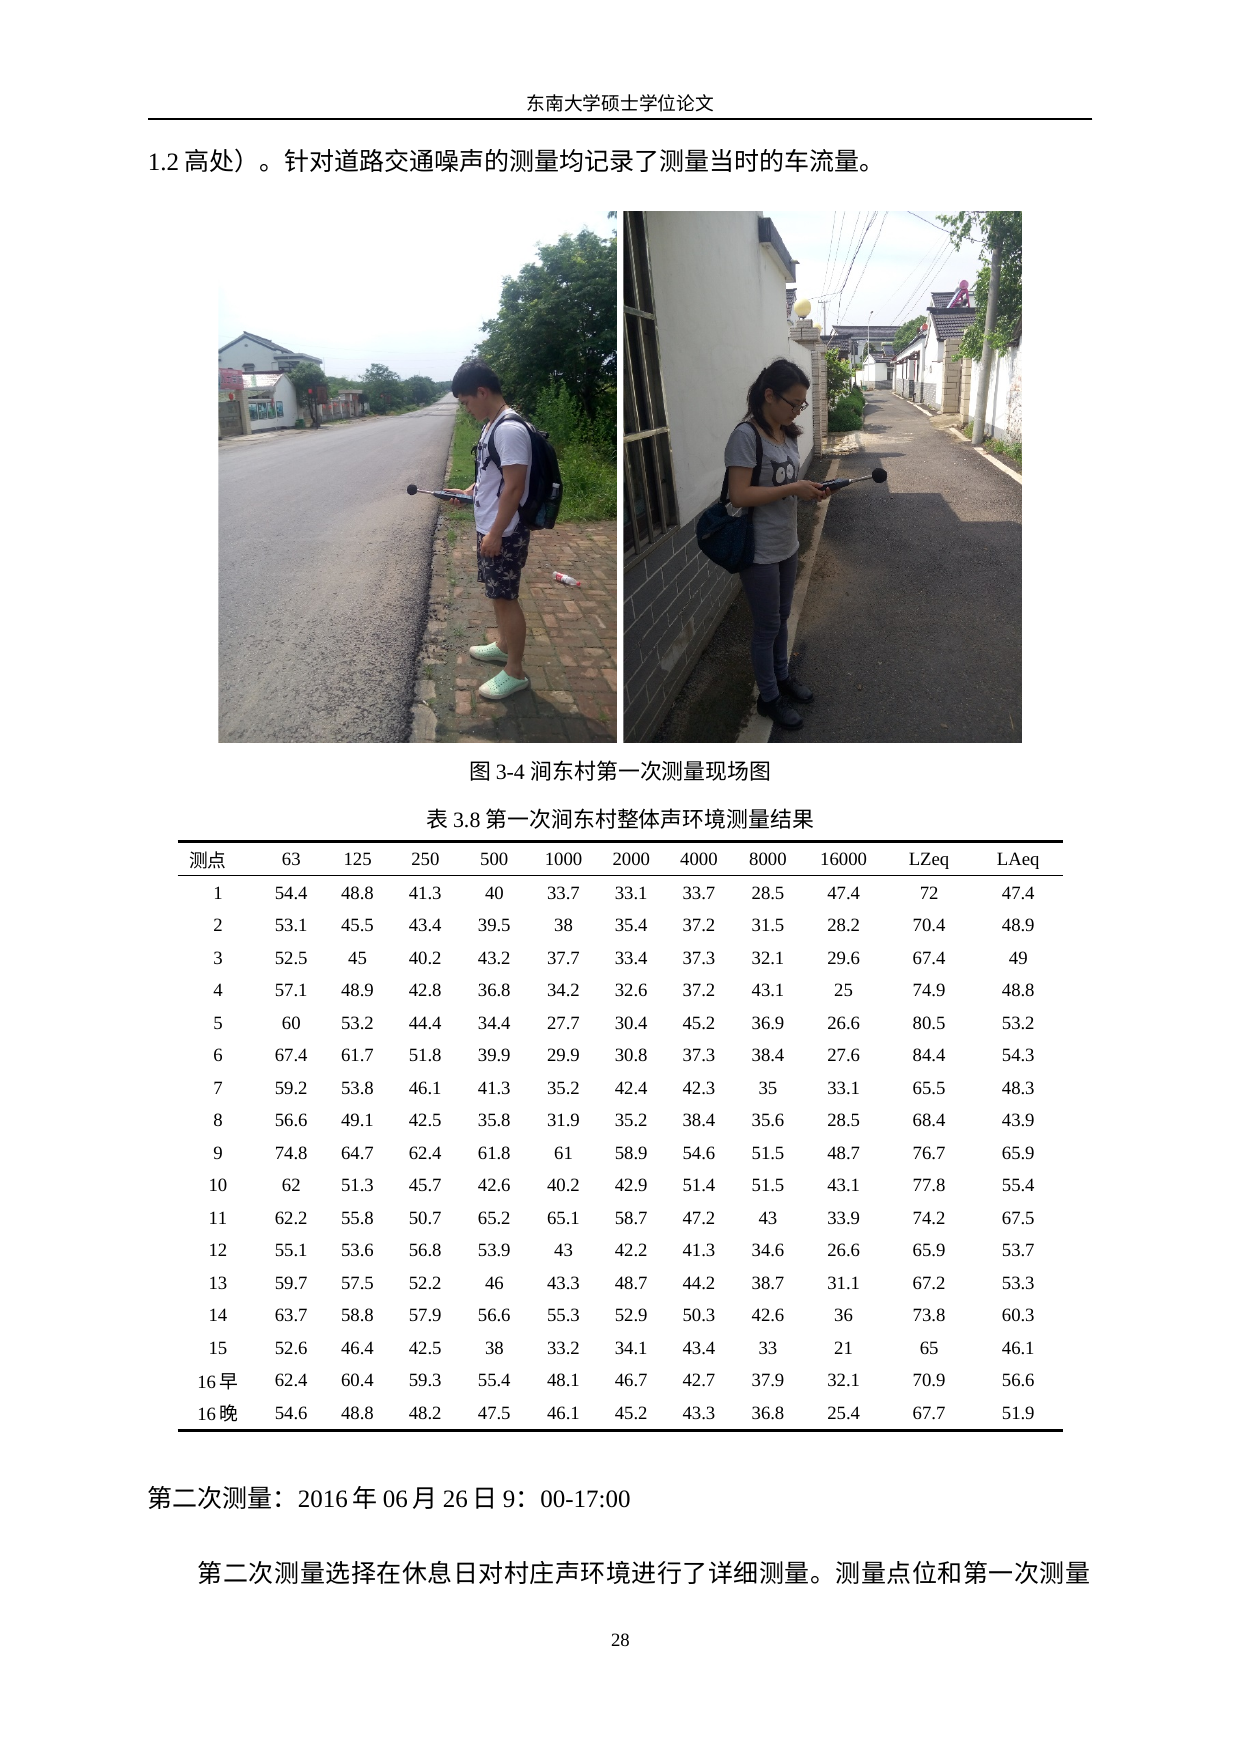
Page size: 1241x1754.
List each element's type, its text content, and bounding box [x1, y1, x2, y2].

table_cell 48.7 [802, 1136, 884, 1169]
table_cell 46.1 [529, 1396, 598, 1429]
table_cell 55.1 [258, 1234, 324, 1266]
table_cell 62.4 [258, 1364, 324, 1396]
table_cell 76.7 [884, 1136, 973, 1169]
table_cell 59.2 [258, 1071, 324, 1104]
table_cell 38.4 [664, 1104, 733, 1136]
table_cell 73.8 [884, 1299, 973, 1331]
table_cell 43.3 [529, 1266, 598, 1299]
table_cell 35.6 [733, 1104, 802, 1136]
table_cell 45.2 [598, 1396, 664, 1429]
table_cell 44.2 [664, 1266, 733, 1299]
table_cell 43.2 [460, 941, 529, 974]
table_cell 4 [178, 974, 258, 1006]
table_cell 48.8 [973, 974, 1063, 1006]
table_cell 54.6 [664, 1136, 733, 1169]
table_cell 67.2 [884, 1266, 973, 1299]
table_cell 51.9 [973, 1396, 1063, 1429]
table_cell 55.4 [460, 1364, 529, 1396]
table_cell 31.5 [733, 909, 802, 941]
table_cell 30.4 [598, 1006, 664, 1039]
table_cell 48.9 [973, 909, 1063, 941]
table_cell 48.8 [324, 1396, 390, 1429]
table_cell 50.3 [664, 1299, 733, 1331]
table_cell 48.9 [324, 974, 390, 1006]
table_cell 51.3 [324, 1169, 390, 1201]
table_cell 58.8 [324, 1299, 390, 1331]
table_header LAeq [973, 843, 1063, 875]
table_header LZeq [884, 843, 973, 875]
table_cell 36.8 [733, 1396, 802, 1429]
table_cell 35.4 [598, 909, 664, 941]
table_cell 70.9 [884, 1364, 973, 1396]
table_cell 74.8 [258, 1136, 324, 1169]
table_cell 35 [733, 1071, 802, 1104]
table_cell 42.4 [598, 1071, 664, 1104]
table_cell 53.7 [973, 1234, 1063, 1266]
table_cell 42.9 [598, 1169, 664, 1201]
table_header 4000 [664, 843, 733, 875]
table_cell 40 [460, 876, 529, 909]
table_cell 56.8 [390, 1234, 459, 1266]
table_cell 38.7 [733, 1266, 802, 1299]
table_cell 74.2 [884, 1201, 973, 1234]
table_cell 74.9 [884, 974, 973, 1006]
table_cell 57.5 [324, 1266, 390, 1299]
table_cell 6 [178, 1039, 258, 1071]
table_cell 43.9 [973, 1104, 1063, 1136]
table_cell 43.1 [733, 974, 802, 1006]
table_cell 65.5 [884, 1071, 973, 1104]
table_cell 40.2 [529, 1169, 598, 1201]
table_cell 47.4 [973, 876, 1063, 909]
table_cell 37.9 [733, 1364, 802, 1396]
table_cell 58.7 [598, 1201, 664, 1234]
table_cell 36.8 [460, 974, 529, 1006]
table_cell 2 [178, 909, 258, 941]
table_cell 67.7 [884, 1396, 973, 1429]
table_cell 62.4 [390, 1136, 459, 1169]
table_cell 80.5 [884, 1006, 973, 1039]
table_cell 3 [178, 941, 258, 974]
table_cell 13 [178, 1266, 258, 1299]
table_cell 26.6 [802, 1234, 884, 1266]
table_cell 46.1 [973, 1331, 1063, 1364]
table_cell 37.2 [664, 909, 733, 941]
table_cell 48.3 [973, 1071, 1063, 1104]
table_cell 53.9 [460, 1234, 529, 1266]
table_cell 16晚 [178, 1396, 258, 1429]
table_cell 45.7 [390, 1169, 459, 1201]
text 第二次测量：2016年06月26日9：00-17:00 [148, 1464, 1092, 1529]
table_cell 62 [258, 1169, 324, 1201]
table_header 125 [324, 843, 390, 875]
table_cell 53.2 [324, 1006, 390, 1039]
table_cell 47.5 [460, 1396, 529, 1429]
table_cell 43 [733, 1201, 802, 1234]
table_cell 46.1 [390, 1071, 459, 1104]
table_header 1000 [529, 843, 598, 875]
table_cell 60.3 [973, 1299, 1063, 1331]
text 图3-4 涧东村第一次测量现场图 [148, 753, 1092, 786]
table_cell 8 [178, 1104, 258, 1136]
table_cell 45.2 [664, 1006, 733, 1039]
table_cell 34.6 [733, 1234, 802, 1266]
table_cell 40.2 [390, 941, 459, 974]
table_cell 48.2 [390, 1396, 459, 1429]
table_cell 57.1 [258, 974, 324, 1006]
table_cell 70.4 [884, 909, 973, 941]
table_cell 56.6 [258, 1104, 324, 1136]
table_cell 38 [460, 1331, 529, 1364]
table_cell 38.4 [733, 1039, 802, 1071]
table_cell 28.5 [802, 1104, 884, 1136]
table_header 250 [390, 843, 459, 875]
table_cell 7 [178, 1071, 258, 1104]
table_cell 63.7 [258, 1299, 324, 1331]
table_cell 52.6 [258, 1331, 324, 1364]
table_cell 46.4 [324, 1331, 390, 1364]
text 表3.8 第一次涧东村整体声环境测量结果 [148, 802, 1092, 834]
table_cell 57.9 [390, 1299, 459, 1331]
table_header 8000 [733, 843, 802, 875]
table_cell 37.3 [664, 1039, 733, 1071]
table_cell 35.2 [598, 1104, 664, 1136]
table_cell 44.4 [390, 1006, 459, 1039]
table_cell 45 [324, 941, 390, 974]
table_cell 29.6 [802, 941, 884, 974]
table_cell 29.9 [529, 1039, 598, 1071]
table_cell 12 [178, 1234, 258, 1266]
table_cell 56.6 [460, 1299, 529, 1331]
table_cell 46 [460, 1266, 529, 1299]
table_cell 45.5 [324, 909, 390, 941]
table_cell 51.8 [390, 1039, 459, 1071]
table_cell 43.1 [802, 1169, 884, 1201]
table_cell 60.4 [324, 1364, 390, 1396]
table_cell 39.9 [460, 1039, 529, 1071]
table_cell 55.8 [324, 1201, 390, 1234]
table_cell 47.4 [802, 876, 884, 909]
table_cell 36.9 [733, 1006, 802, 1039]
table_cell 52.9 [598, 1299, 664, 1331]
table_cell 28.2 [802, 909, 884, 941]
table_cell 52.5 [258, 941, 324, 974]
table_cell 25.4 [802, 1396, 884, 1429]
table_cell 55.3 [529, 1299, 598, 1331]
table_cell 26.6 [802, 1006, 884, 1039]
table_cell 42.7 [664, 1364, 733, 1396]
table_cell 53.6 [324, 1234, 390, 1266]
table_cell 61.8 [460, 1136, 529, 1169]
table_cell 43.4 [390, 909, 459, 941]
table_cell 21 [802, 1331, 884, 1364]
table_cell 25 [802, 974, 884, 1006]
table_cell 33.1 [802, 1071, 884, 1104]
table_cell 27.7 [529, 1006, 598, 1039]
table_cell 33.1 [598, 876, 664, 909]
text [148, 127, 1092, 192]
table_cell 39.5 [460, 909, 529, 941]
table_cell 53.3 [973, 1266, 1063, 1299]
table_cell 11 [178, 1201, 258, 1234]
table_header 63 [258, 843, 324, 875]
table_cell 65.1 [529, 1201, 598, 1234]
table_cell 32.1 [733, 941, 802, 974]
table_cell 51.5 [733, 1136, 802, 1169]
table_cell 84.4 [884, 1039, 973, 1071]
table_cell 41.3 [664, 1234, 733, 1266]
table_cell 61.7 [324, 1039, 390, 1071]
table_cell 38 [529, 909, 598, 941]
table_cell 1 [178, 876, 258, 909]
table_cell 64.7 [324, 1136, 390, 1169]
table_cell 49 [973, 941, 1063, 974]
table_cell 36 [802, 1299, 884, 1331]
table_cell 34.4 [460, 1006, 529, 1039]
table_cell 48.7 [598, 1266, 664, 1299]
table_cell 55.4 [973, 1169, 1063, 1201]
table_cell 61 [529, 1136, 598, 1169]
table_cell 46.7 [598, 1364, 664, 1396]
table_cell 52.2 [390, 1266, 459, 1299]
table_cell 53.2 [973, 1006, 1063, 1039]
table_cell 48.8 [324, 876, 390, 909]
table_cell 34.1 [598, 1331, 664, 1364]
table_cell 58.9 [598, 1136, 664, 1169]
table_cell 65.9 [973, 1136, 1063, 1169]
picture [218, 211, 617, 743]
table_cell 65.9 [884, 1234, 973, 1266]
table_cell 42.6 [733, 1299, 802, 1331]
table_cell 37.7 [529, 941, 598, 974]
table_cell 43.3 [664, 1396, 733, 1429]
table_cell 9 [178, 1136, 258, 1169]
picture [623, 211, 1022, 743]
table_cell 65 [884, 1331, 973, 1364]
table_cell 43.4 [664, 1331, 733, 1364]
table_header 2000 [598, 843, 664, 875]
table_cell 30.8 [598, 1039, 664, 1071]
table_cell 42.6 [460, 1169, 529, 1201]
table_cell 47.2 [664, 1201, 733, 1234]
table_cell 33.7 [664, 876, 733, 909]
table_cell 42.5 [390, 1331, 459, 1364]
table_cell 33.7 [529, 876, 598, 909]
table_cell 68.4 [884, 1104, 973, 1136]
table_cell 5 [178, 1006, 258, 1039]
table_cell 37.2 [664, 974, 733, 1006]
table_cell 27.6 [802, 1039, 884, 1071]
table_cell 72 [884, 876, 973, 909]
table_cell 28.5 [733, 876, 802, 909]
table_cell 32.1 [802, 1364, 884, 1396]
table_cell 43 [529, 1234, 598, 1266]
table_cell 42.8 [390, 974, 459, 1006]
table_cell 49.1 [324, 1104, 390, 1136]
table_cell 62.2 [258, 1201, 324, 1234]
table_cell 50.7 [390, 1201, 459, 1234]
table_cell 32.6 [598, 974, 664, 1006]
table_cell 15 [178, 1331, 258, 1364]
table_cell 67.5 [973, 1201, 1063, 1234]
table_cell 67.4 [884, 941, 973, 974]
table_cell 16早 [178, 1364, 258, 1396]
table_cell 56.6 [973, 1364, 1063, 1396]
table_cell 65.2 [460, 1201, 529, 1234]
table_cell 59.7 [258, 1266, 324, 1299]
table_cell 48.1 [529, 1364, 598, 1396]
table_header 16000 [802, 843, 884, 875]
table_cell 33.4 [598, 941, 664, 974]
table_cell 41.3 [390, 876, 459, 909]
table_header 测点 [178, 843, 258, 875]
table_cell 42.2 [598, 1234, 664, 1266]
table_cell 31.9 [529, 1104, 598, 1136]
table_cell 54.6 [258, 1396, 324, 1429]
table_cell 33.9 [802, 1201, 884, 1234]
table_cell 33.2 [529, 1331, 598, 1364]
table_cell 35.8 [460, 1104, 529, 1136]
table_cell 53.8 [324, 1071, 390, 1104]
table_cell 54.4 [258, 876, 324, 909]
table_cell 60 [258, 1006, 324, 1039]
table_cell 53.1 [258, 909, 324, 941]
table_cell 37.3 [664, 941, 733, 974]
table_cell 54.3 [973, 1039, 1063, 1071]
table_cell 51.4 [664, 1169, 733, 1201]
table_cell 67.4 [258, 1039, 324, 1071]
table_cell 33 [733, 1331, 802, 1364]
table_cell 59.3 [390, 1364, 459, 1396]
table_cell 31.1 [802, 1266, 884, 1299]
table_cell 42.3 [664, 1071, 733, 1104]
table_header 500 [460, 843, 529, 875]
table_cell 41.3 [460, 1071, 529, 1104]
table_cell 42.5 [390, 1104, 459, 1136]
table_cell 35.2 [529, 1071, 598, 1104]
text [148, 1539, 1092, 1604]
table_cell 51.5 [733, 1169, 802, 1201]
table_cell 77.8 [884, 1169, 973, 1201]
table_cell 10 [178, 1169, 258, 1201]
table_cell 14 [178, 1299, 258, 1331]
table_cell 34.2 [529, 974, 598, 1006]
